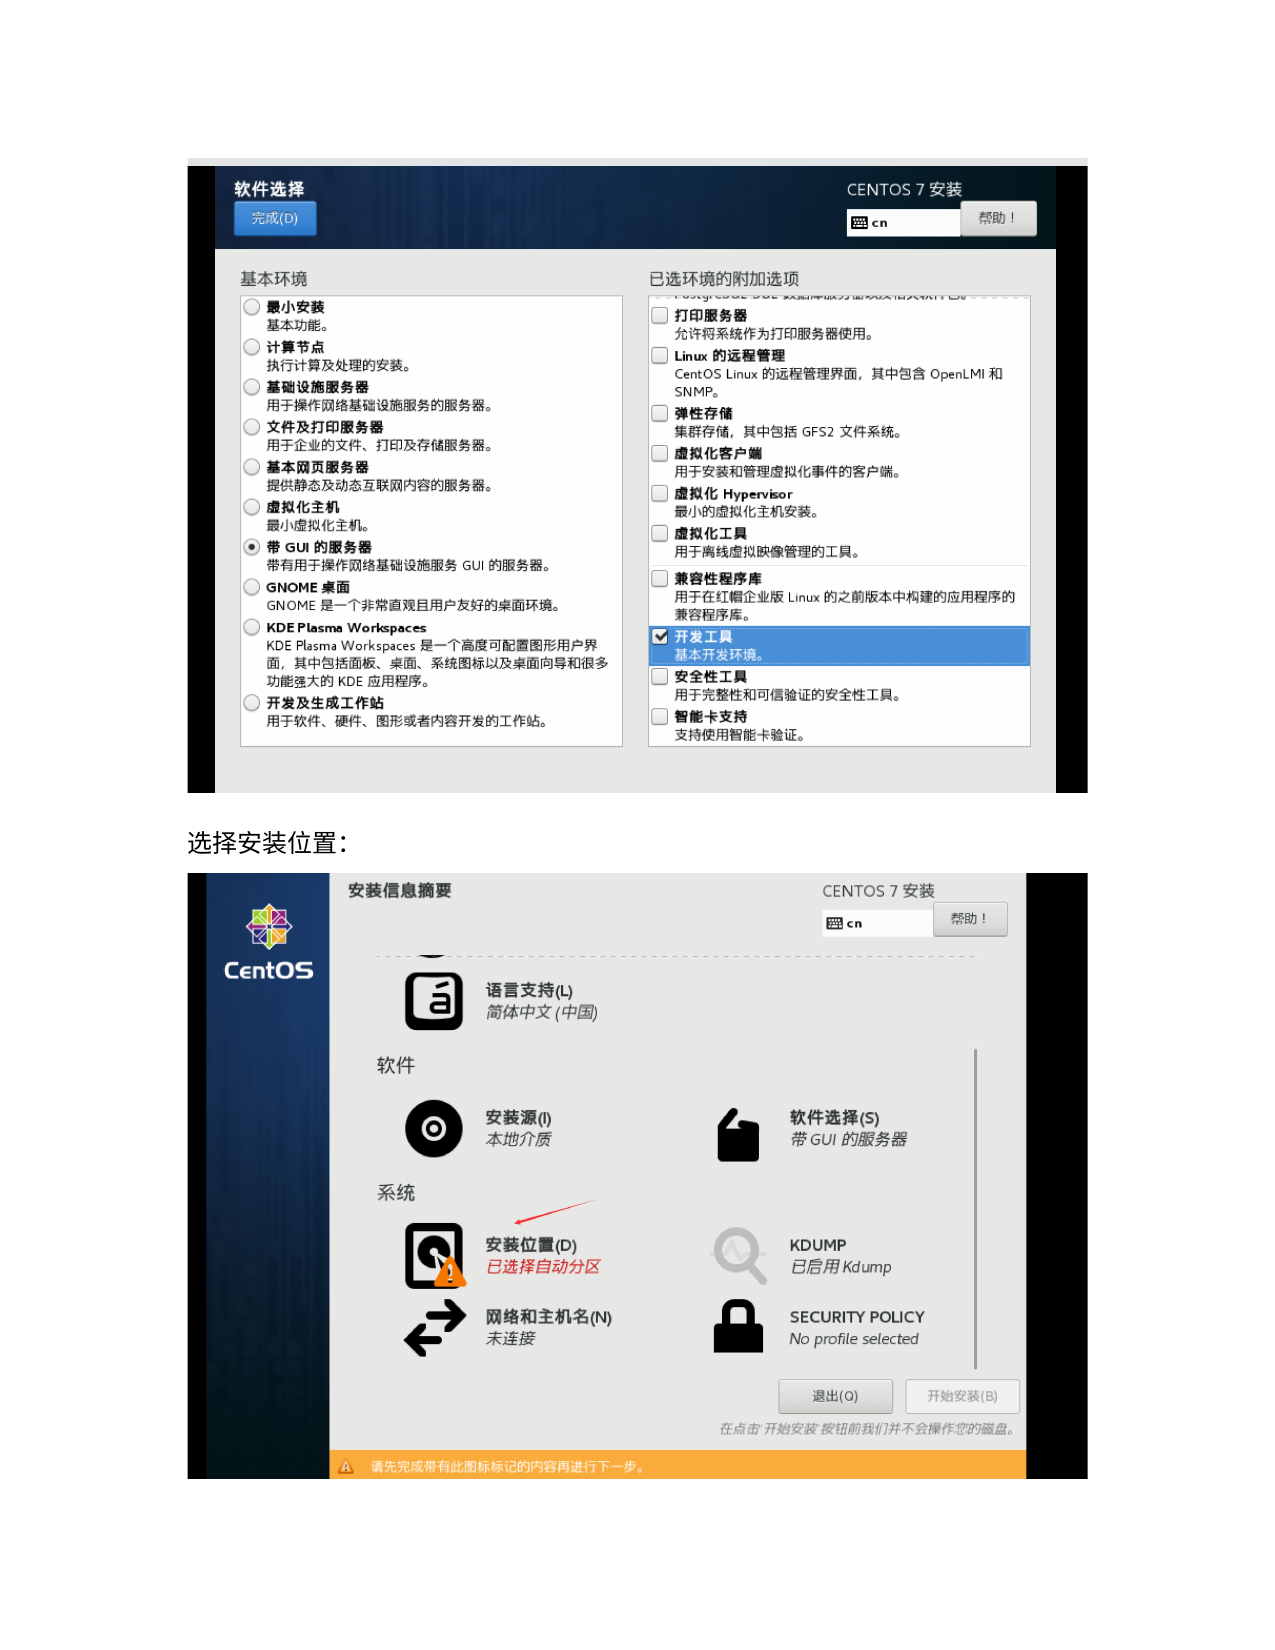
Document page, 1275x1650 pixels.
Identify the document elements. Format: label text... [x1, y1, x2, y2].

picture [187, 873, 1088, 1479]
text 选择安装位置： [187, 809, 1087, 873]
picture [187, 158, 1088, 793]
